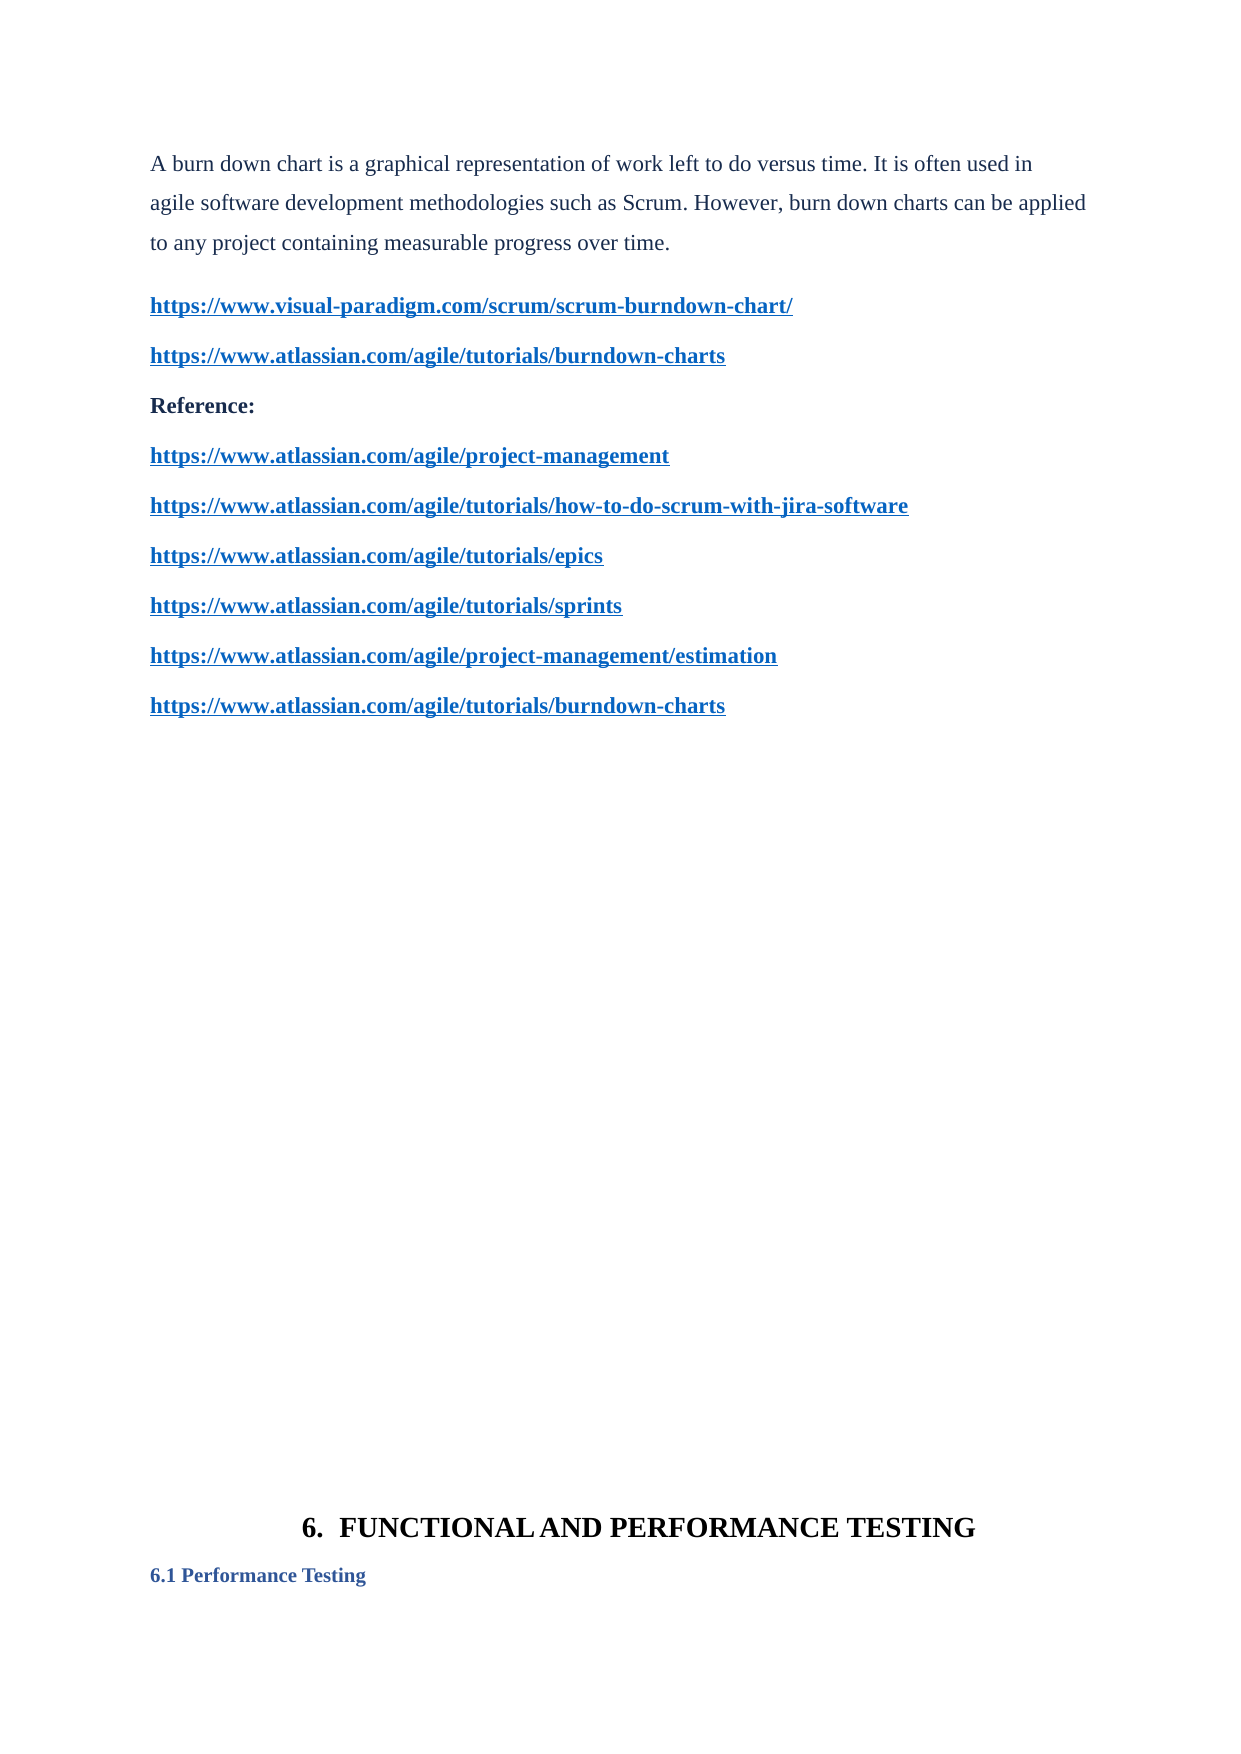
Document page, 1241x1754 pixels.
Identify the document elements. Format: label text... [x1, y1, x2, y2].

subtitle 6.1 Performance Testing [150, 1563, 1090, 1587]
text Reference: [150, 368, 1090, 418]
text A burn down chart is a graphical representation of work left to do versus time. It is often used in agile software development methodologies such as Scrum. However, burn down charts can be applied to any project containing measurable progress over time. [150, 150, 1090, 255]
text https://www.visual-paradigm.com/scrum/scrum-burndown-chart/ [150, 268, 1090, 318]
text https://www.atlassian.com/agile/tutorials/how-to-do-scrum-with-jira-software [150, 468, 1090, 518]
list FUNCTIONAL AND PERFORMANCE TESTING [187, 1511, 1090, 1544]
text https://www.atlassian.com/agile/project-management [150, 418, 1090, 468]
text https://www.atlassian.com/agile/project-management/estimation [150, 618, 1090, 668]
text https://www.atlassian.com/agile/tutorials/burndown-charts [150, 668, 1090, 718]
text https://www.atlassian.com/agile/tutorials/epics [150, 518, 1090, 568]
text https://www.atlassian.com/agile/tutorials/sprints [150, 568, 1090, 618]
text https://www.atlassian.com/agile/tutorials/burndown-charts [150, 318, 1090, 368]
